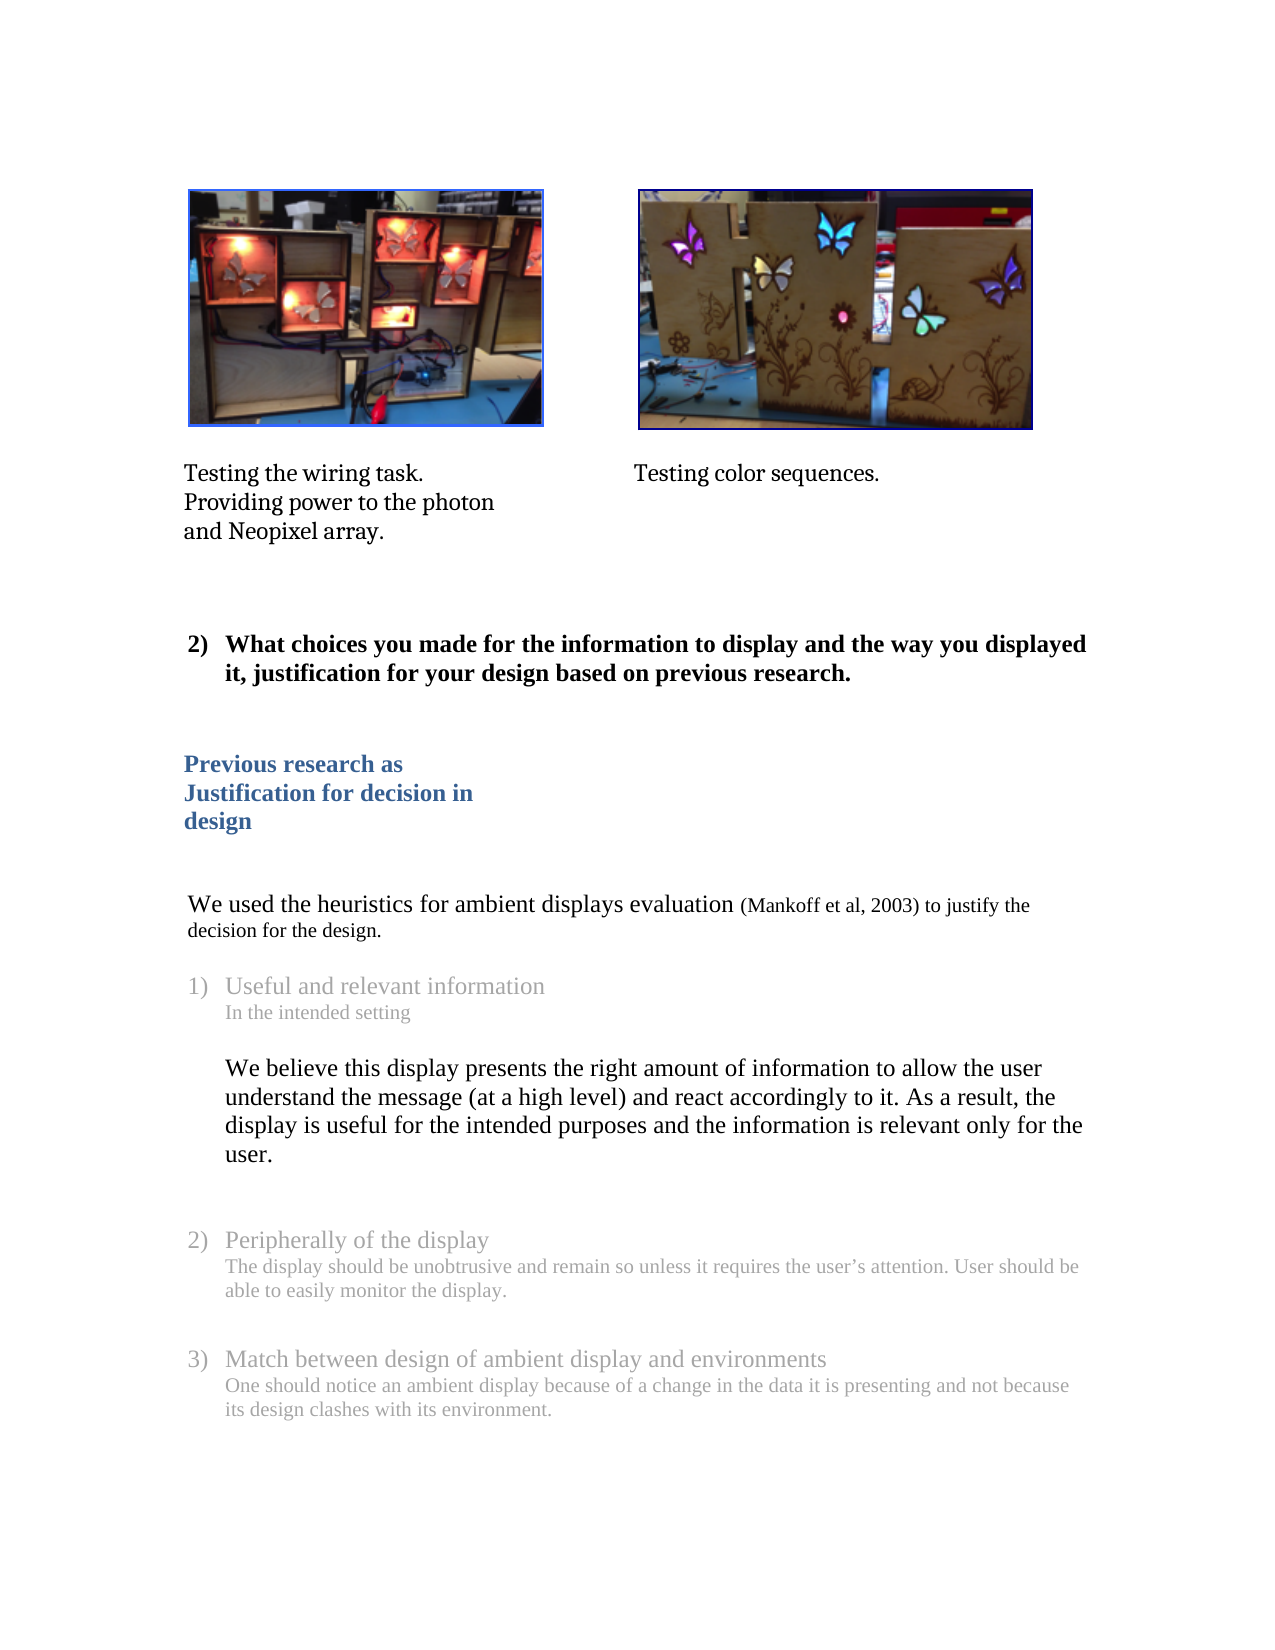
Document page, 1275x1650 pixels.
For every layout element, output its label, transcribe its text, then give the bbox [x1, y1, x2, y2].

list Useful and relevant information [187, 971, 1087, 1000]
text In the intended setting [225, 1000, 1087, 1024]
picture [190, 191, 542, 424]
text One should notice an ambient display because of a change in the data it is presenting and not because its design clashes with its environment. [225, 1373, 1087, 1421]
list Peripherally of the display [187, 1226, 1087, 1254]
text We used the heuristics for ambient displays evaluation (Mankoff et al, 2003) to justify the decision for the design. [187, 889, 1087, 942]
text The display should be unobtrusive and remain so unless it requires the user’s attention. User should be able to easily monitor the display. [225, 1254, 1087, 1302]
list What choices you made for the information to display and the way you displayed it, justification for your design based on previous research. [187, 629, 1087, 687]
picture [640, 191, 1031, 428]
text We believe this display presents the right amount of information to allow the user understand the message (at a high level) and react accordingly to it. As a result, the display is useful for the intended purposes and the information is relevant only for the user. [225, 1053, 1087, 1168]
list Match between design of ambient display and environments [187, 1344, 1087, 1373]
